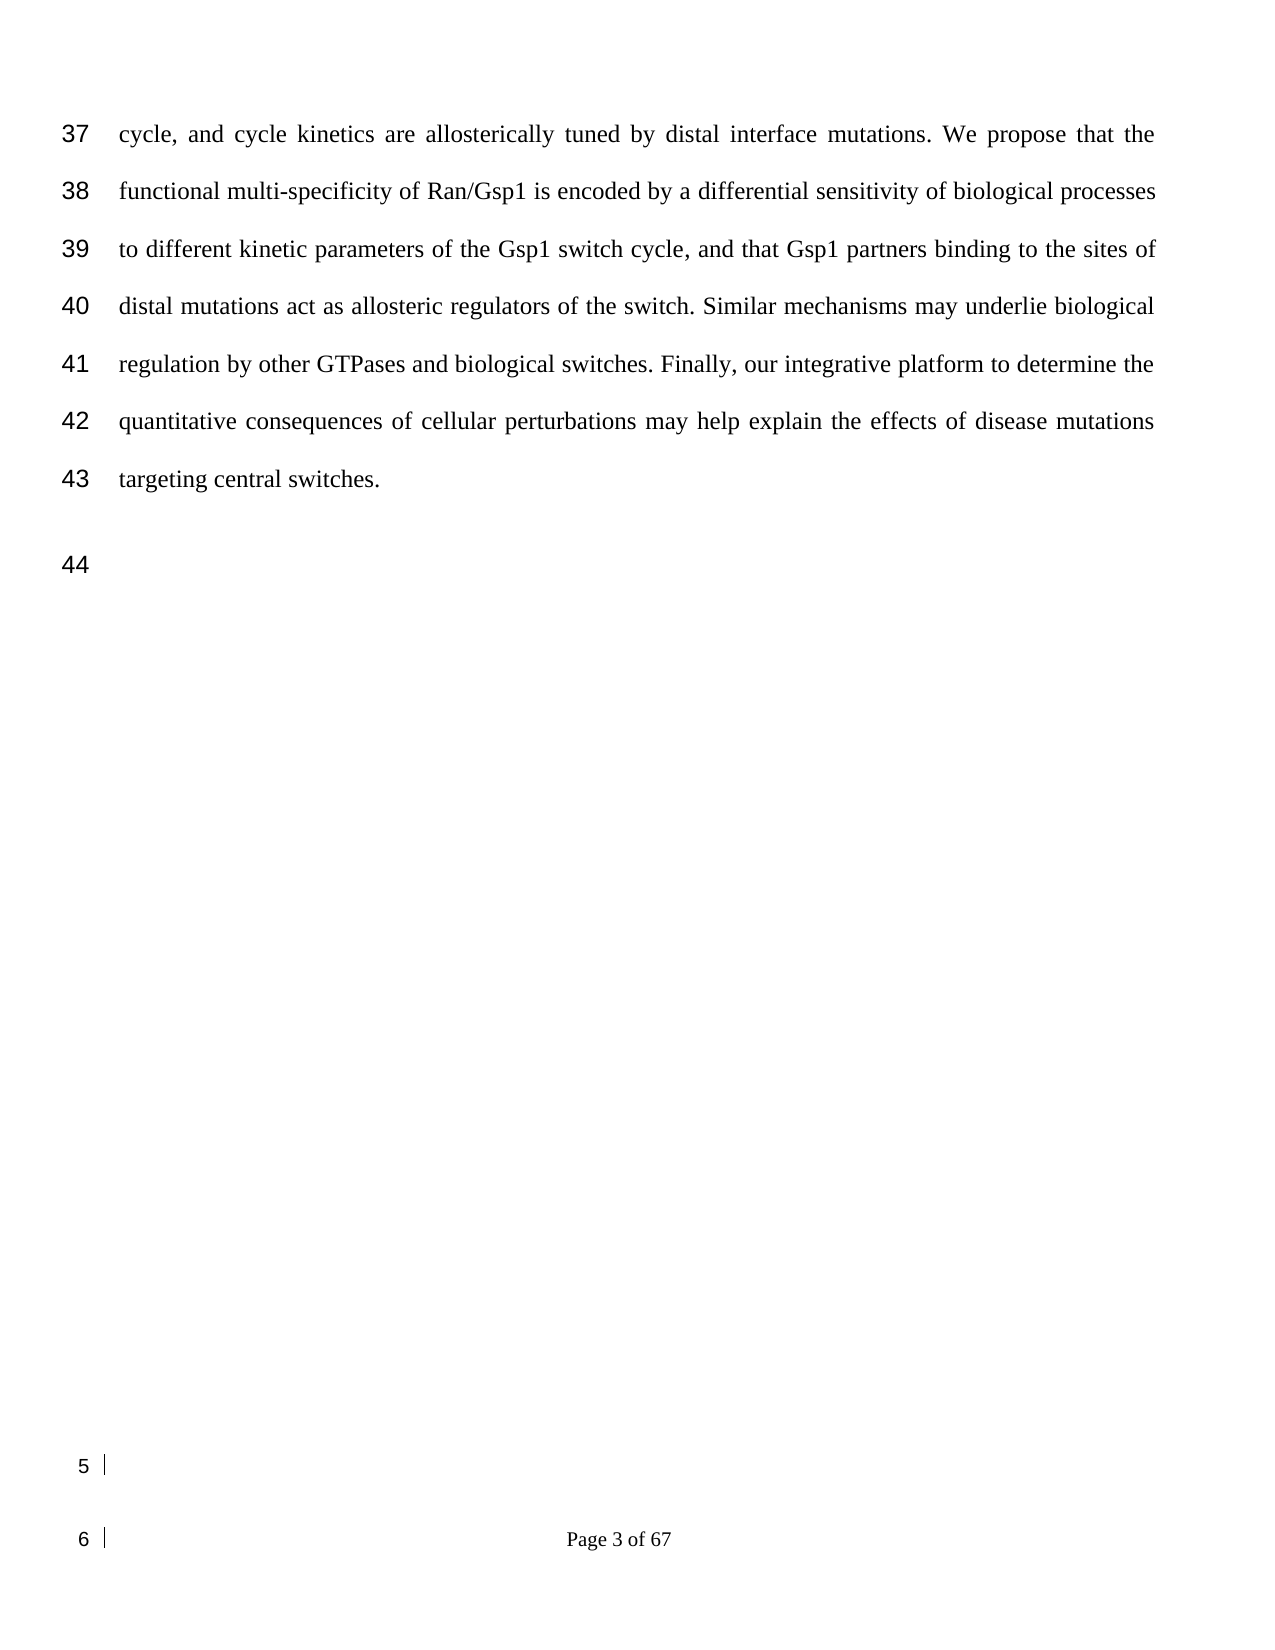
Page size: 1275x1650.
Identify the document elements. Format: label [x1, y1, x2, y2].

text [119, 119, 1156, 492]
